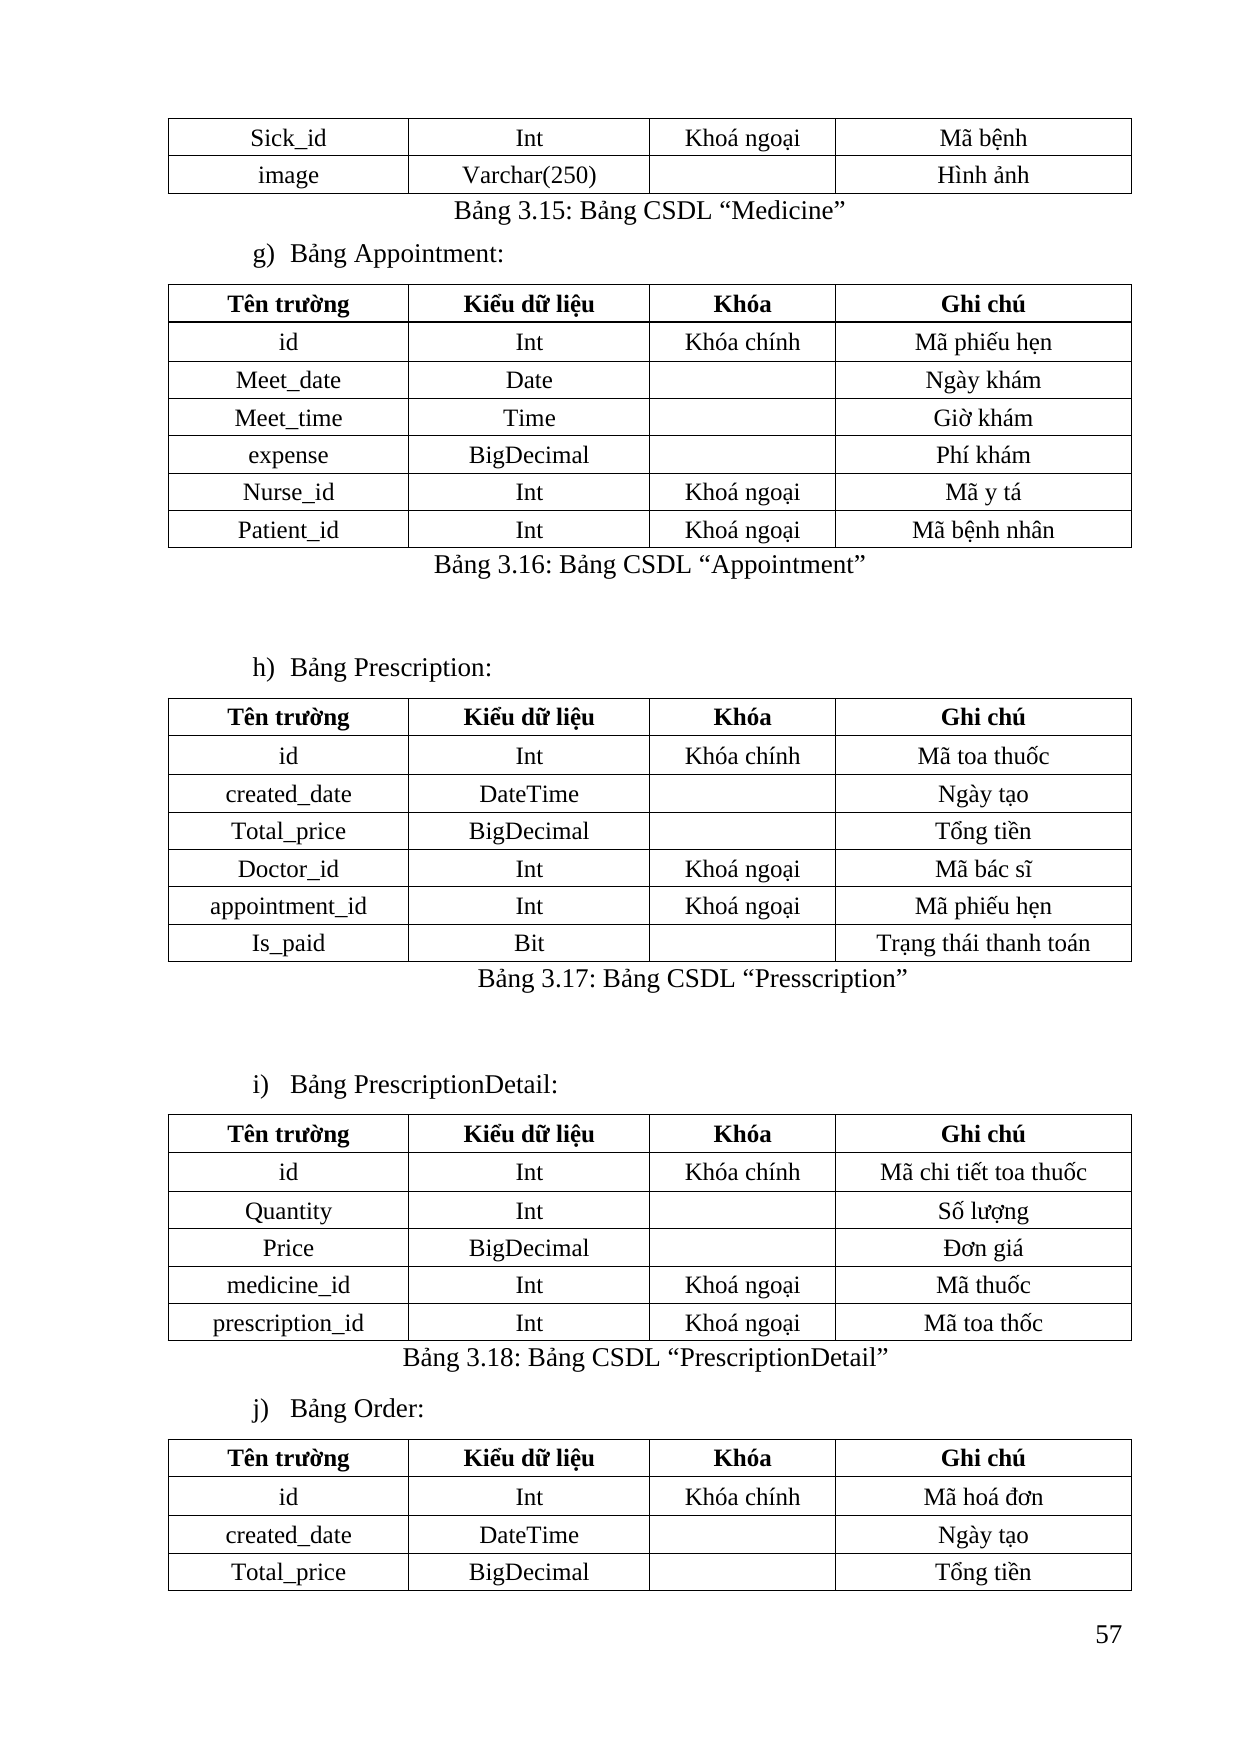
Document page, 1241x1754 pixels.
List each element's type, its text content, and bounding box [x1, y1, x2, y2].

table_header Tên trường [169, 699, 408, 735]
table_cell Int [409, 1267, 649, 1303]
table_cell Khoá ngoại [650, 1267, 835, 1303]
table_cell Mã toa thốc [836, 1304, 1131, 1340]
table_cell Int [409, 887, 649, 923]
table_cell Int [409, 474, 649, 510]
table_header Tên trường [169, 1115, 408, 1152]
table_cell Int [409, 323, 649, 361]
table_cell Khóa chính [650, 736, 835, 774]
table_cell Mã y tá [836, 474, 1131, 510]
table_header Ghi chú [836, 285, 1131, 321]
table_cell BigDecimal [409, 813, 649, 849]
table_cell Mã phiếu hẹn [836, 323, 1131, 361]
table_header Khóa [650, 1440, 835, 1476]
table_cell BigDecimal [409, 436, 649, 473]
table_cell Int [409, 1304, 649, 1340]
table_cell BigDecimal [409, 1554, 649, 1590]
table_cell id [169, 323, 408, 361]
table_cell image [169, 156, 408, 193]
table_cell Khoá ngoại [650, 1304, 835, 1340]
table_cell Nurse_id [169, 474, 408, 510]
table_cell Mã thuốc [836, 1267, 1131, 1303]
table_cell appointment_id [169, 887, 408, 923]
table_header Ghi chú [836, 1440, 1131, 1476]
table_cell [650, 813, 835, 849]
table_header Tên trường [169, 285, 408, 321]
table_header Khóa [650, 699, 835, 735]
table_cell Khoá ngoại [650, 474, 835, 510]
table_cell Varchar(250) [409, 156, 649, 193]
table_cell [650, 1516, 835, 1553]
subtitle Bảng Order: [252, 1392, 1122, 1423]
subtitle Bảng Prescription: [252, 651, 1122, 682]
table_cell Int [409, 511, 649, 547]
subtitle Bảng Appointment: [252, 237, 1122, 268]
table_cell Int [409, 850, 649, 886]
table_cell Ngày khám [836, 362, 1131, 398]
table_cell [650, 775, 835, 812]
table_cell [650, 1554, 835, 1590]
table_cell Đơn giá [836, 1229, 1131, 1266]
table_cell Khoá ngoại [650, 119, 835, 155]
table_cell Phí khám [836, 436, 1131, 473]
table_cell DateTime [409, 1516, 649, 1553]
table_cell Mã phiếu hẹn [836, 887, 1131, 923]
table_cell Số lượng [836, 1192, 1131, 1228]
table_cell Total_price [169, 1554, 408, 1590]
table_cell Mã hoá đơn [836, 1477, 1131, 1515]
table_cell Tổng tiền [836, 1554, 1131, 1590]
table_header Ghi chú [836, 699, 1131, 735]
table_cell DateTime [409, 775, 649, 812]
table_cell Patient_id [169, 511, 408, 547]
table_header Kiểu dữ liệu [409, 1440, 649, 1476]
table_cell Int [409, 736, 649, 774]
table_header Kiểu dữ liệu [409, 285, 649, 321]
table_cell created_date [169, 1516, 408, 1553]
subtitle Bảng PrescriptionDetail: [252, 1068, 1122, 1099]
table_cell id [169, 736, 408, 774]
table_header Tên trường [169, 1440, 408, 1476]
table_cell [650, 156, 835, 193]
table_cell Int [409, 1192, 649, 1228]
table_header Ghi chú [836, 1115, 1131, 1152]
table_cell Mã bác sĩ [836, 850, 1131, 886]
table_cell Trạng thái thanh toán [836, 925, 1131, 961]
table_cell Tổng tiền [836, 813, 1131, 849]
table_cell Khoá ngoại [650, 887, 835, 923]
table_cell Date [409, 362, 649, 398]
table_cell Int [409, 1153, 649, 1191]
table_header Kiểu dữ liệu [409, 1115, 649, 1152]
table_cell [650, 436, 835, 473]
table_cell [650, 925, 835, 961]
table_cell [650, 399, 835, 435]
table_cell Mã bệnh [836, 119, 1131, 155]
table_cell BigDecimal [409, 1229, 649, 1266]
table_cell Int [409, 1477, 649, 1515]
table_cell Khoá ngoại [650, 511, 835, 547]
table_cell Quantity [169, 1192, 408, 1228]
table_cell Price [169, 1229, 408, 1266]
table_cell Is_paid [169, 925, 408, 961]
table_cell Ngày tạo [836, 775, 1131, 812]
table_cell Total_price [169, 813, 408, 849]
table_cell prescription_id [169, 1304, 408, 1340]
table_cell id [169, 1153, 408, 1191]
table_cell Khóa chính [650, 1153, 835, 1191]
table_header Kiểu dữ liệu [409, 699, 649, 735]
table_cell Khoá ngoại [650, 850, 835, 886]
table_cell Mã bệnh nhân [836, 511, 1131, 547]
table_cell medicine_id [169, 1267, 408, 1303]
table_cell Giờ khám [836, 399, 1131, 435]
table_cell id [169, 1477, 408, 1515]
table_cell Sick_id [169, 119, 408, 155]
table_cell Ngày tạo [836, 1516, 1131, 1553]
table_cell Time [409, 399, 649, 435]
table_cell Meet_date [169, 362, 408, 398]
table_cell [650, 1229, 835, 1266]
table_header Khóa [650, 285, 835, 321]
table_cell Khóa chính [650, 323, 835, 361]
table_cell expense [169, 436, 408, 473]
table_cell Hình ảnh [836, 156, 1131, 193]
table_cell Meet_time [169, 399, 408, 435]
table_cell [650, 1192, 835, 1228]
table_cell Bit [409, 925, 649, 961]
table_cell Khóa chính [650, 1477, 835, 1515]
table_cell created_date [169, 775, 408, 812]
table_header Khóa [650, 1115, 835, 1152]
table_cell Int [409, 119, 649, 155]
table_cell Doctor_id [169, 850, 408, 886]
table_cell Mã toa thuốc [836, 736, 1131, 774]
table_cell [650, 362, 835, 398]
table_cell Mã chi tiết toa thuốc [836, 1153, 1131, 1191]
